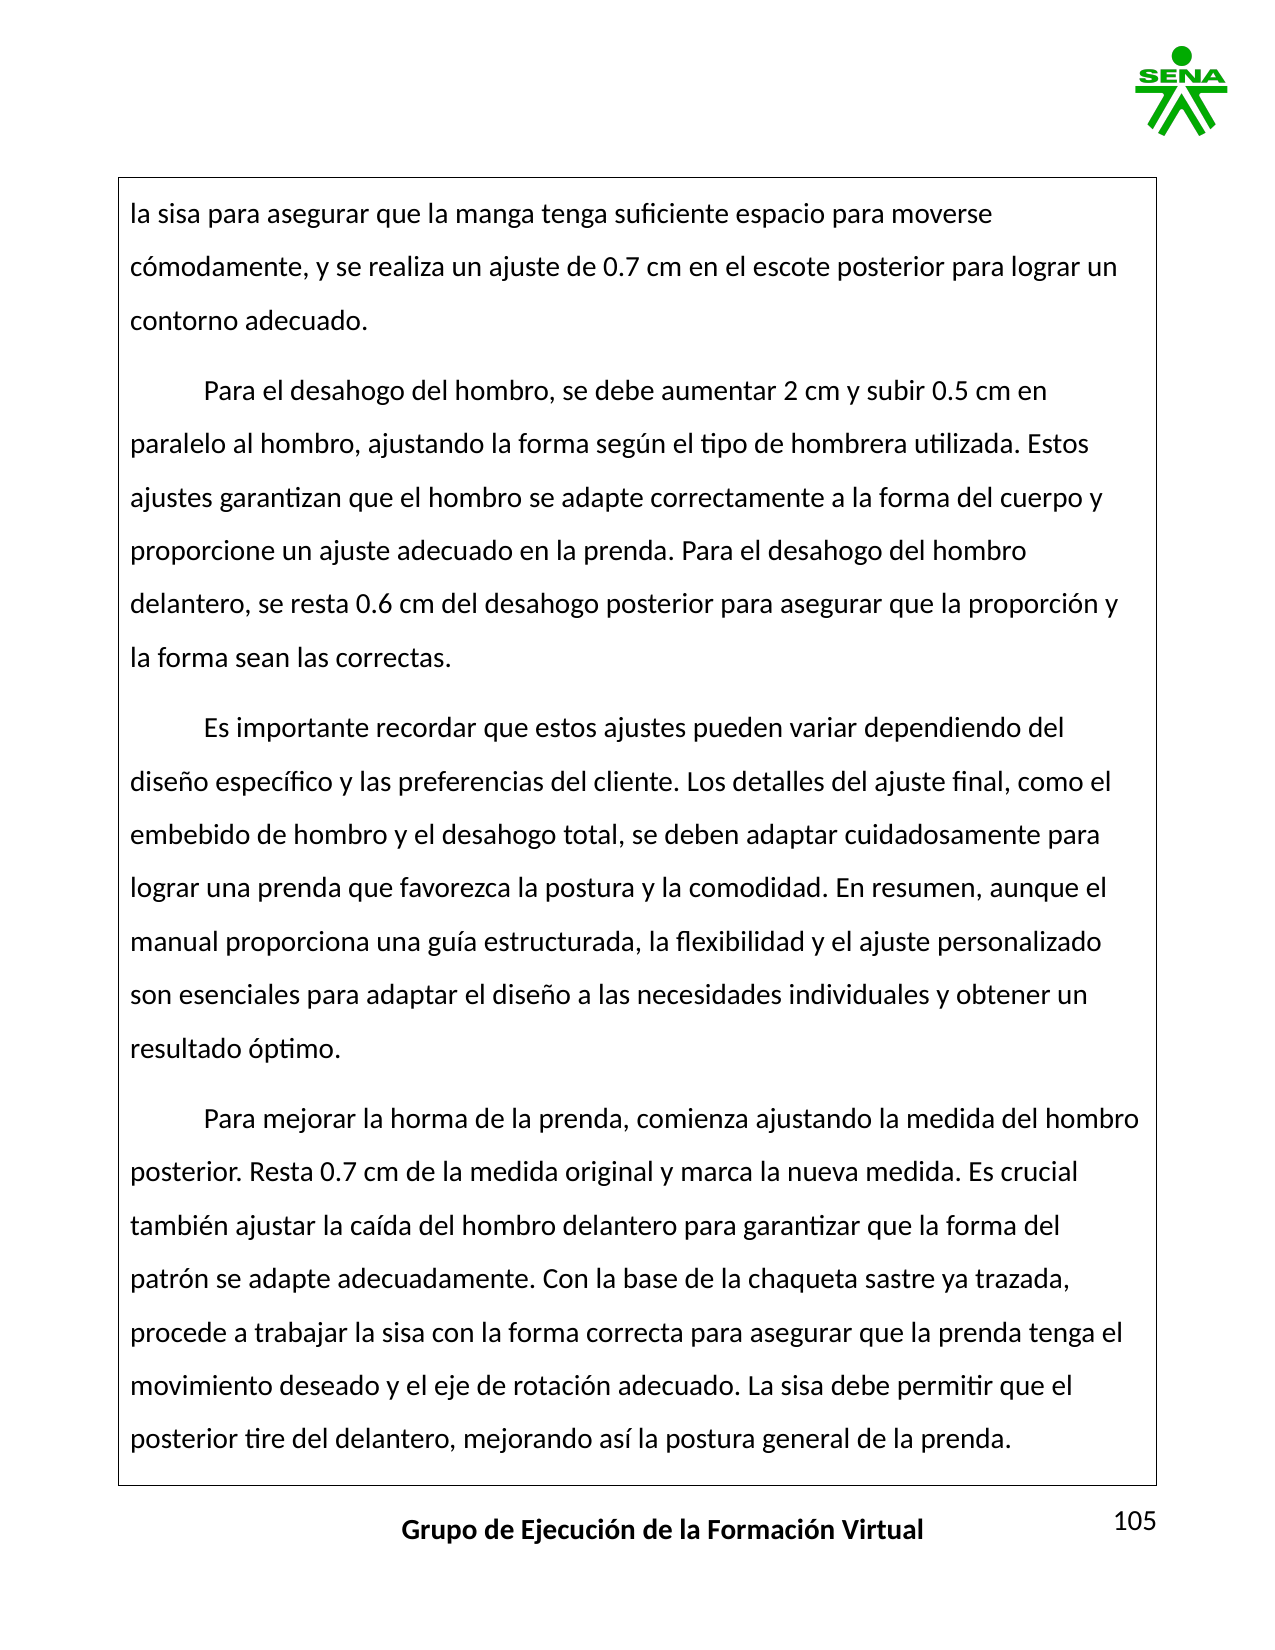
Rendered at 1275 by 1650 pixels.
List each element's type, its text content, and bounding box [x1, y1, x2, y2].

picture [1135, 46, 1228, 136]
